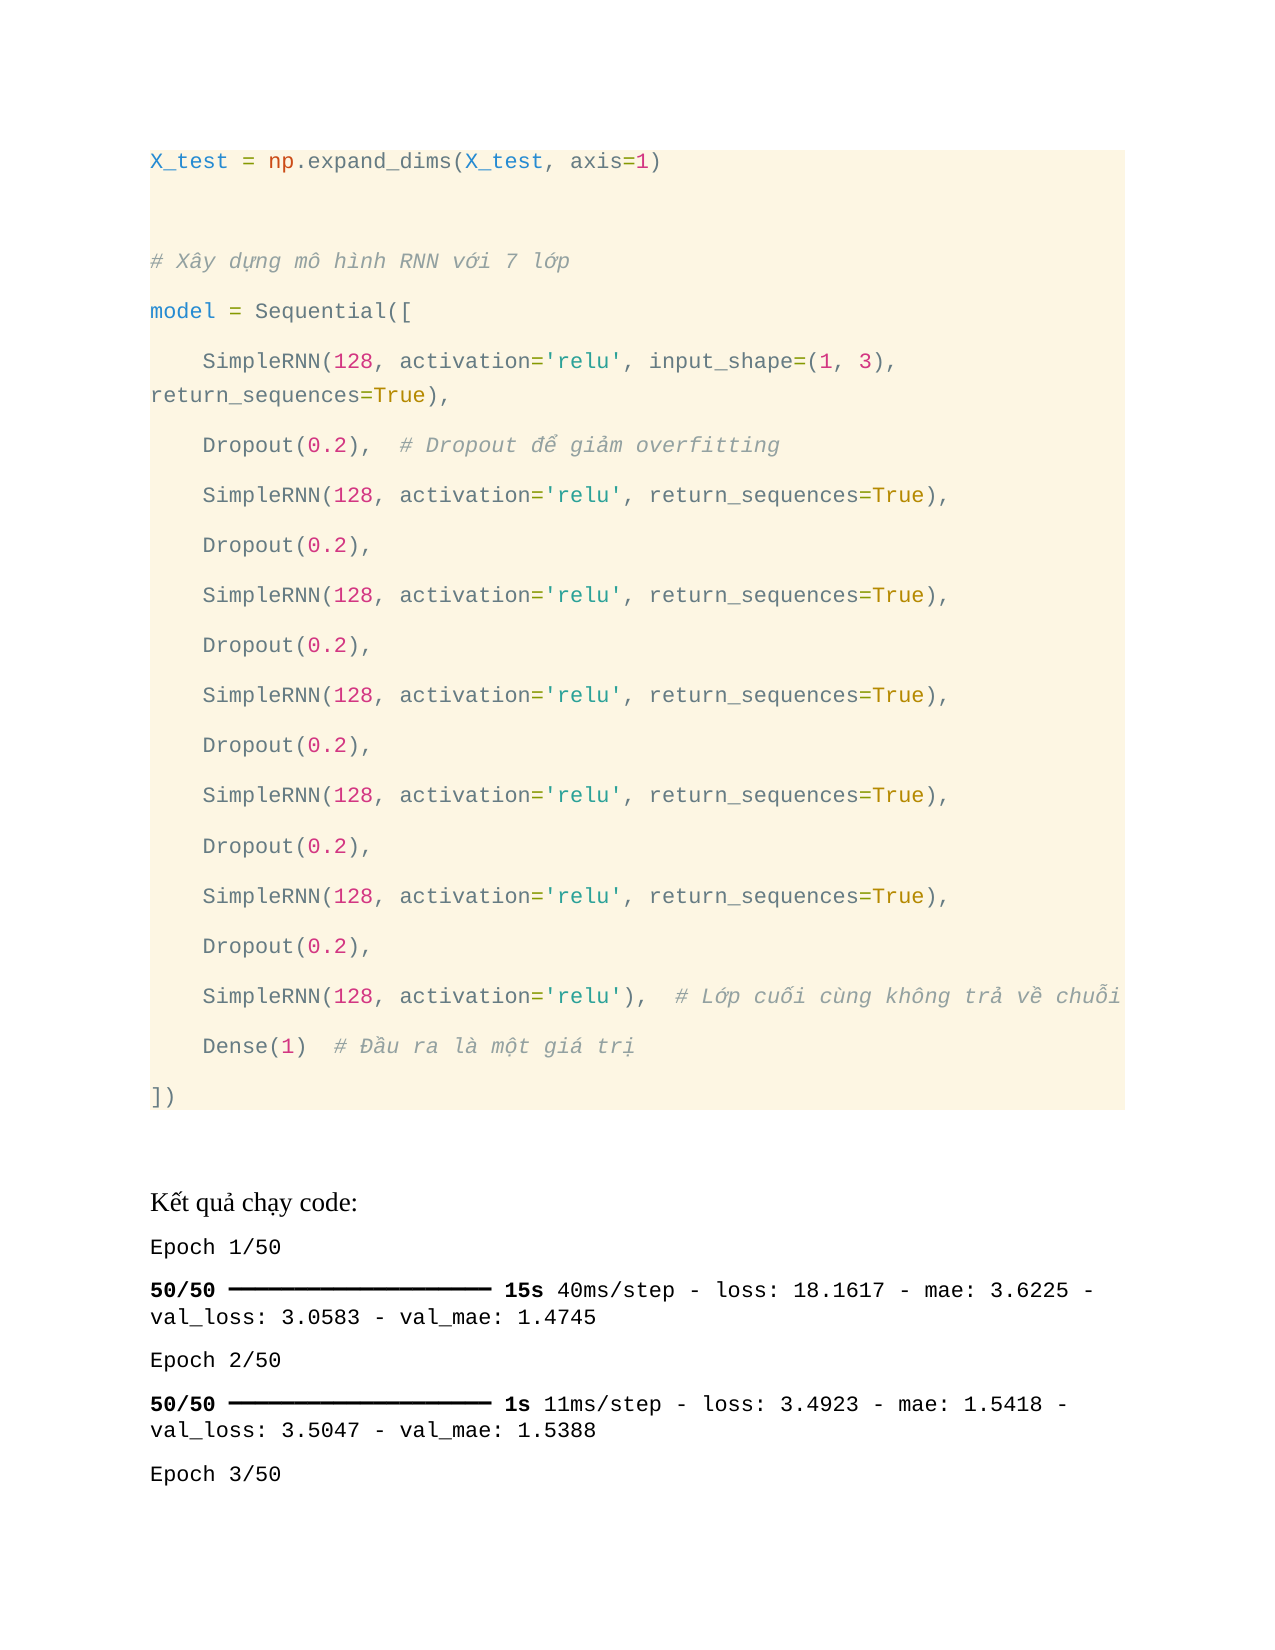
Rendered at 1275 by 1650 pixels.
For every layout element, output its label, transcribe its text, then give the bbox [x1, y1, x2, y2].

text Kết quả chạy code: [150, 1186, 1125, 1217]
text 50/50 ━━━━━━━━━━━━━━━━━━━━ 15s 40ms/step - loss: 18.1617 - mae: 3.6225 - val_loss: 3.0583 - val_mae: 1.4745 [150, 1279, 1125, 1331]
text SimpleRNN(128, activation='relu', return_sequences=True), [150, 785, 1125, 809]
text SimpleRNN(128, activation='relu', return_sequences=True), [150, 584, 1125, 609]
text Epoch 1/50 [150, 1236, 1125, 1261]
text SimpleRNN(128, activation='relu', return_sequences=True), [150, 885, 1125, 910]
text SimpleRNN(128, activation='relu', return_sequences=True), [150, 684, 1125, 709]
text Dropout(0.2), [150, 734, 1125, 759]
text Dropout(0.2), [150, 634, 1125, 659]
text # Xây dựng mô hình RNN với 7 lớp [150, 250, 1125, 275]
text Dense(1) # Đầu ra là một giá trị [150, 1035, 1125, 1060]
text SimpleRNN(128, activation='relu', return_sequences=True), [150, 484, 1125, 509]
text 50/50 ━━━━━━━━━━━━━━━━━━━━ 1s 11ms/step - loss: 3.4923 - mae: 1.5418 - val_loss: 3.5047 - val_mae: 1.5388 [150, 1393, 1125, 1444]
text Dropout(0.2), [150, 935, 1125, 960]
text Dropout(0.2), [150, 835, 1125, 859]
text SimpleRNN(128, activation='relu'), # Lớp cuối cùng không trả về chuỗi [150, 985, 1125, 1010]
text model = Sequential([ [150, 300, 1125, 325]
text X_test = np.expand_dims(X_test, axis=1) [150, 150, 1125, 175]
text ]) [150, 1085, 1125, 1110]
text Dropout(0.2), # Dropout để giảm overfitting [150, 434, 1125, 459]
text Epoch 3/50 [150, 1463, 1125, 1488]
text Epoch 2/50 [150, 1349, 1125, 1374]
text Dropout(0.2), [150, 534, 1125, 559]
text SimpleRNN(128, activation='relu', input_shape=(1, 3), return_sequences=True), [150, 350, 1125, 409]
